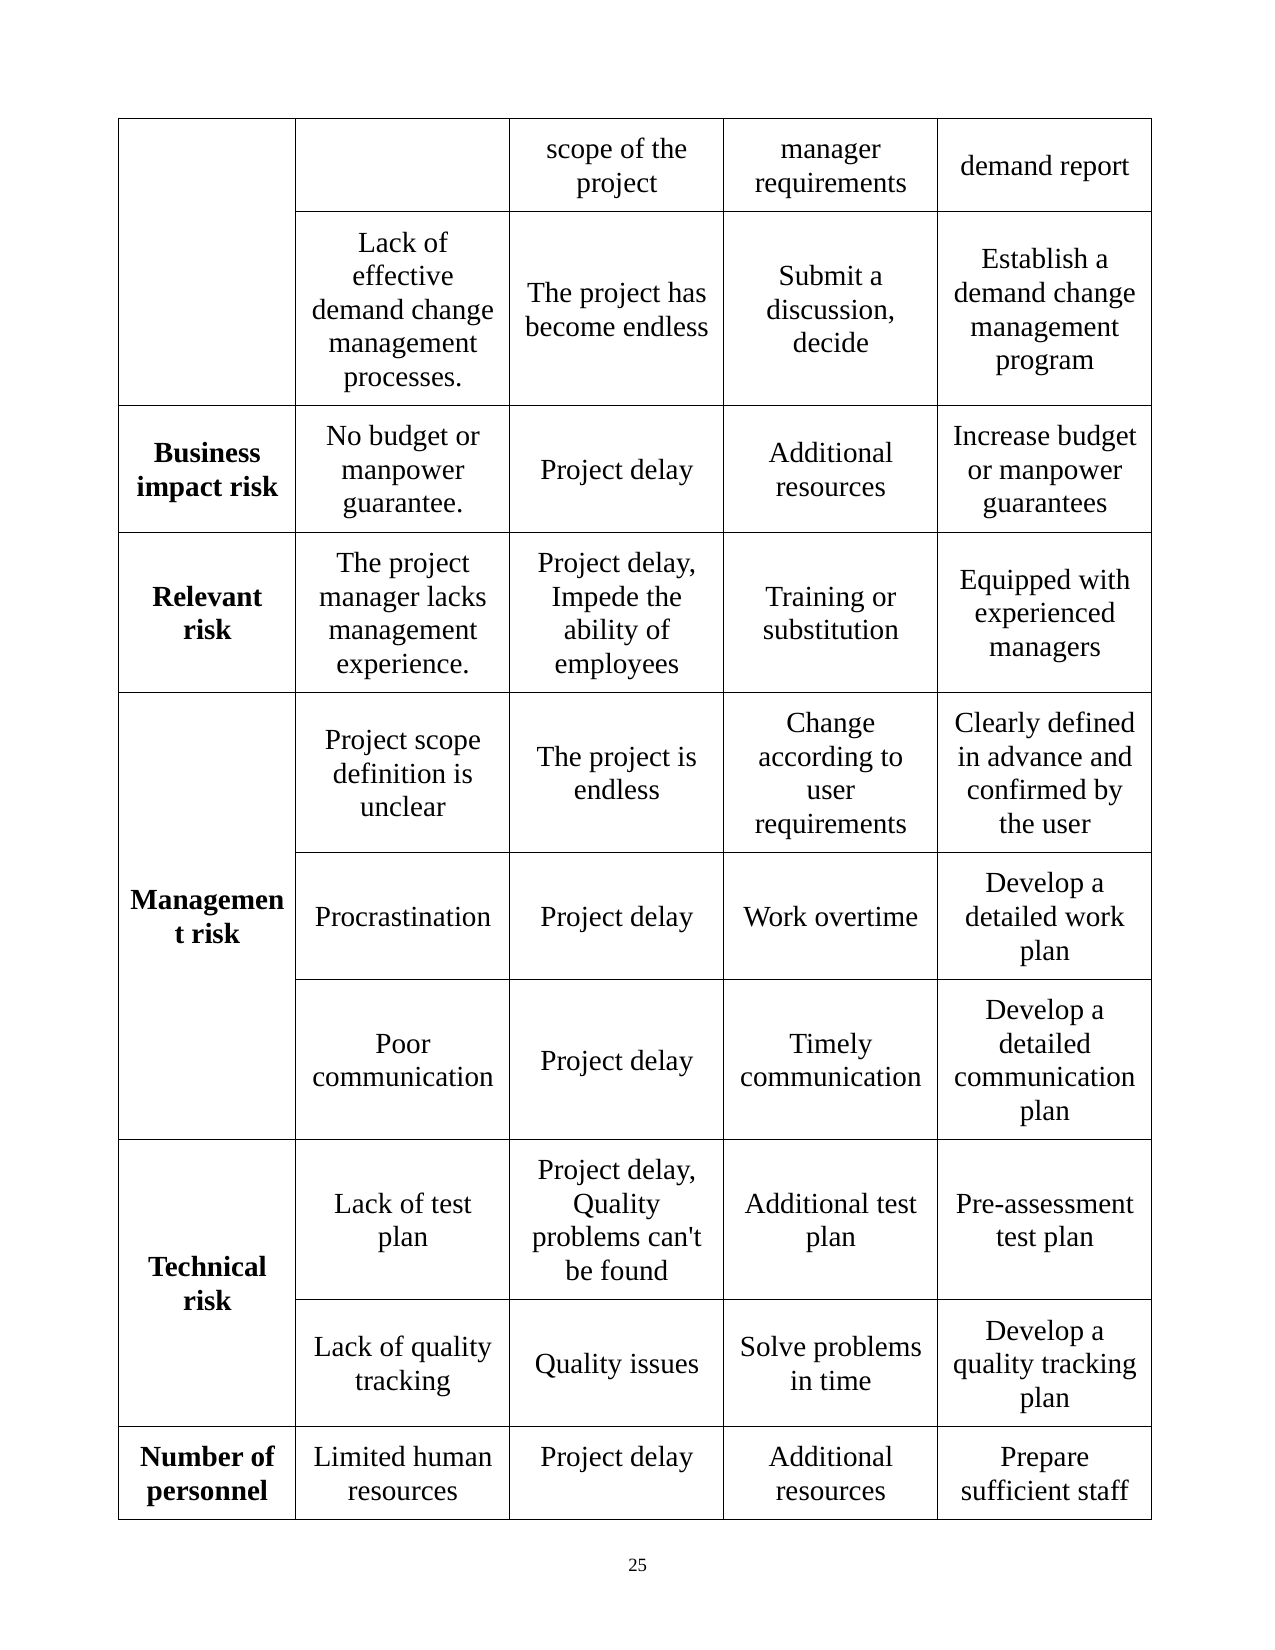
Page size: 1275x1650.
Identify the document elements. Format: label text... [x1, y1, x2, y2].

table_cell Develop a detailed communication plan [938, 980, 1151, 1139]
table_cell Lack of test plan [296, 1140, 509, 1299]
table_cell Project scope definition is unclear [296, 693, 509, 852]
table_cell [296, 1427, 509, 1519]
table_cell Timely communication [724, 980, 937, 1139]
table_cell Project delay, Quality problems can't be found [510, 1140, 723, 1299]
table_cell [938, 1427, 1151, 1519]
table_cell Procrastination [296, 853, 509, 979]
table_cell Project delay [510, 853, 723, 979]
table_cell Equipped with experienced managers [938, 533, 1151, 692]
table_cell Additional resources [724, 406, 937, 532]
table_cell Project delay, Impede the ability of employees [510, 533, 723, 692]
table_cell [724, 119, 937, 211]
table_cell Submit a discussion, decide [724, 212, 937, 405]
table_cell Change according to user requirements [724, 693, 937, 852]
table_cell Quality issues [510, 1300, 723, 1426]
table_cell Business impact risk [119, 406, 295, 532]
table_cell The project is endless [510, 693, 723, 852]
table_cell Training or substitution [724, 533, 937, 692]
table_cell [510, 119, 723, 211]
table_cell The project manager lacks management experience. [296, 533, 509, 692]
table_cell The project has become endless [510, 212, 723, 405]
table_cell Project delay [510, 406, 723, 532]
table_cell Poor communication [296, 980, 509, 1139]
table_cell Increase budget or manpower guarantees [938, 406, 1151, 532]
table_cell Technical risk [119, 1140, 295, 1426]
table_cell No budget or manpower guarantee. [296, 406, 509, 532]
table_cell Additional test plan [724, 1140, 937, 1299]
table_cell Relevant risk [119, 533, 295, 692]
table_cell Develop a detailed work plan [938, 853, 1151, 979]
table_cell Pre-assessment test plan [938, 1140, 1151, 1299]
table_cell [119, 1427, 295, 1519]
table_cell Clearly defined in advance and confirmed by the user [938, 693, 1151, 852]
table_cell Lack of effective demand change management processes. [296, 212, 509, 405]
table_cell Develop a quality tracking plan [938, 1300, 1151, 1426]
table_cell Project delay [510, 980, 723, 1139]
table_cell Work overtime [724, 853, 937, 979]
table_cell Management risk [119, 693, 295, 1139]
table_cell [296, 119, 509, 211]
table_cell Project delay [510, 1427, 723, 1519]
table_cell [938, 119, 1151, 211]
table_cell Solve problems in time [724, 1300, 937, 1426]
table_cell Lack of quality tracking [296, 1300, 509, 1426]
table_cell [724, 1427, 937, 1519]
table_cell Establish a demand change management program [938, 212, 1151, 405]
